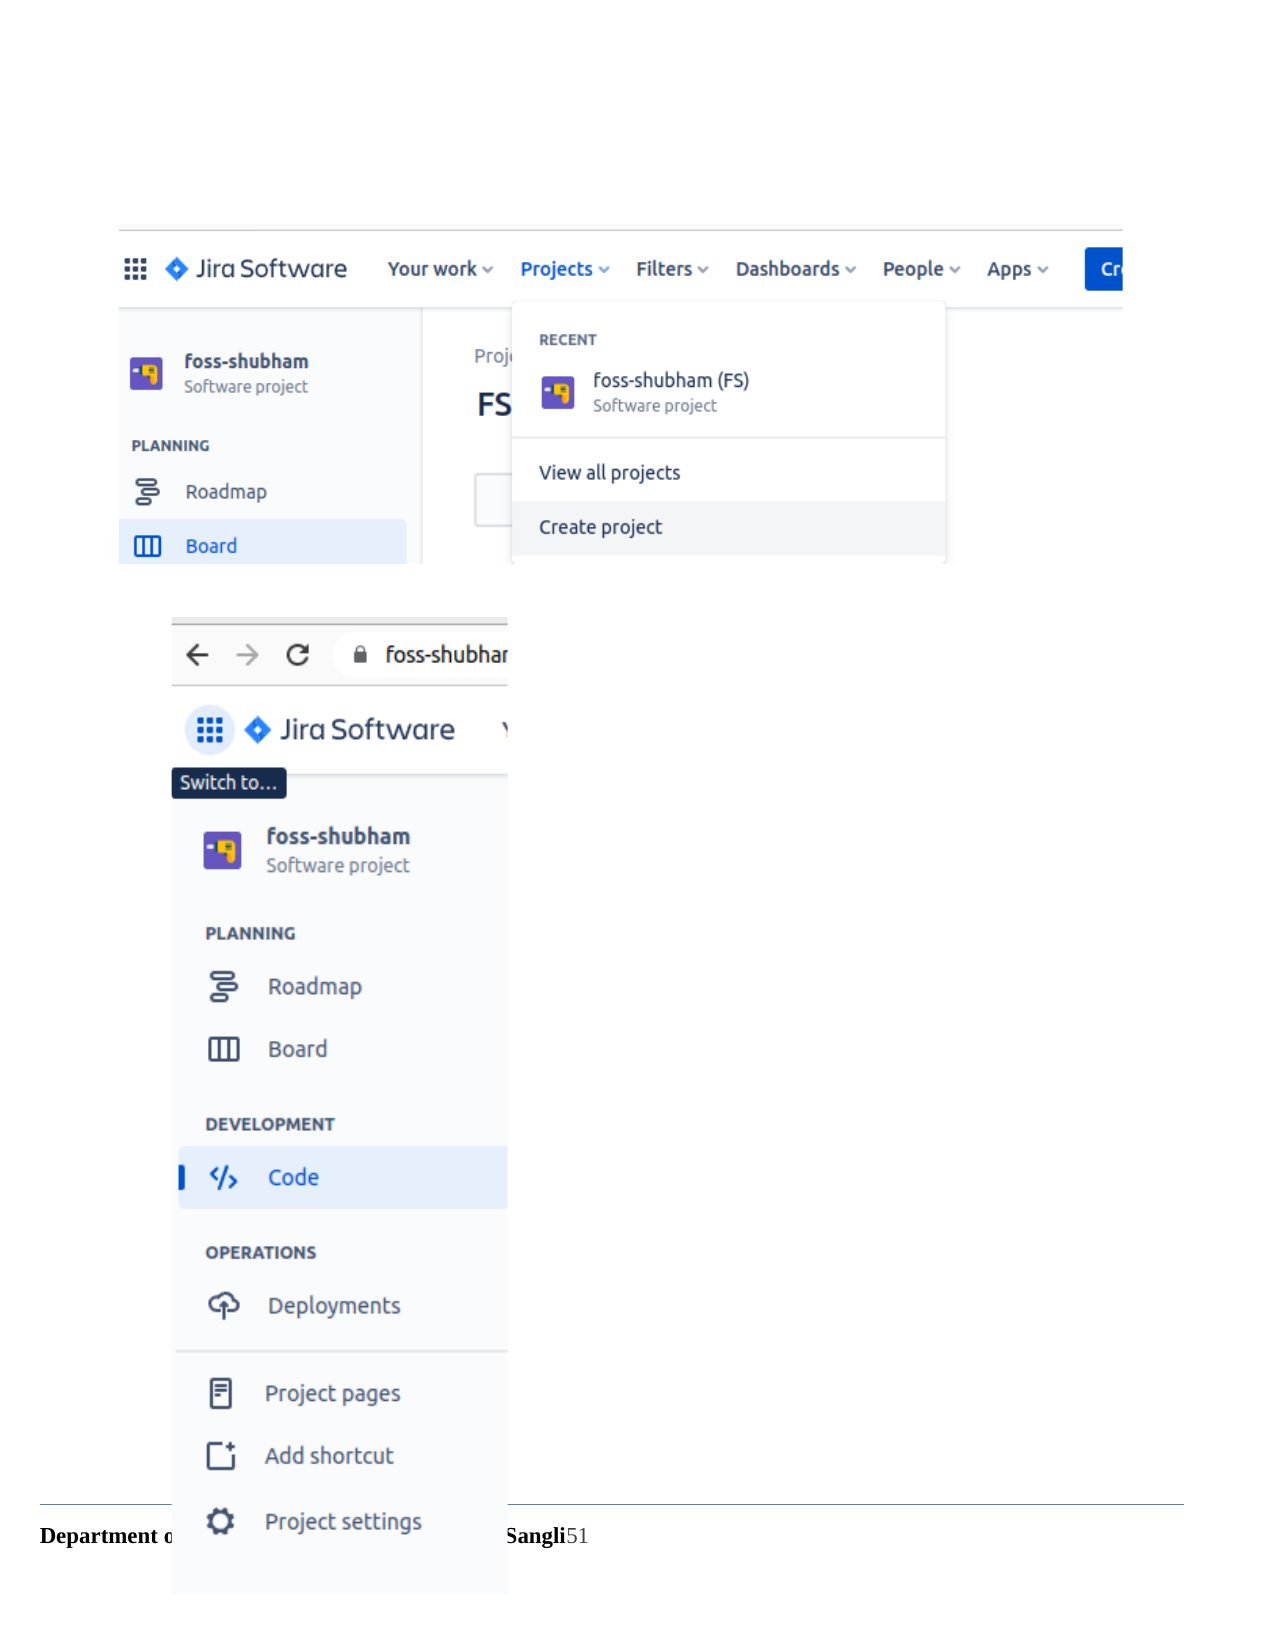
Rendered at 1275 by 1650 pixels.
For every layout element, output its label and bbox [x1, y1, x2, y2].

picture [118, 224, 1123, 564]
picture [171, 617, 508, 1594]
